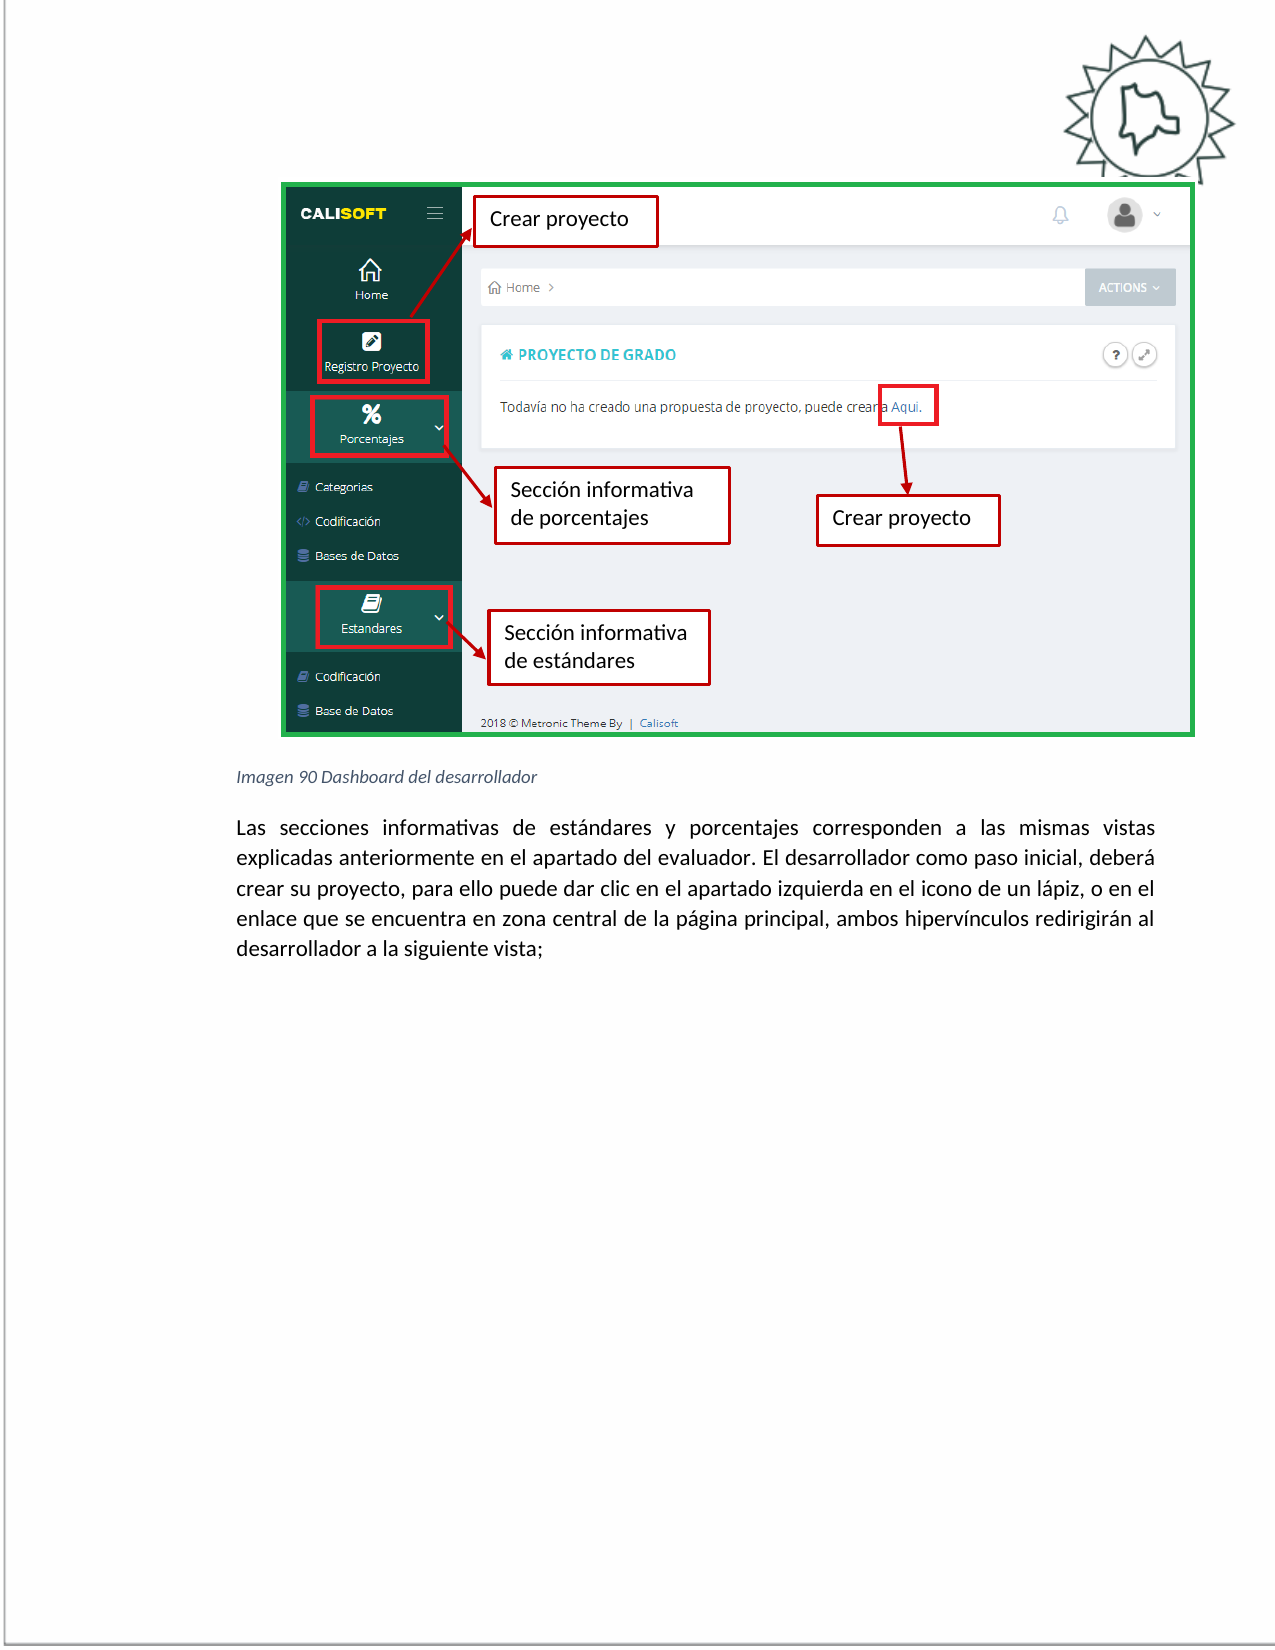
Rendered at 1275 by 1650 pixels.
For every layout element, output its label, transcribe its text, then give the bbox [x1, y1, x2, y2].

picture [3, 0, 1275, 1646]
text Las secciones informativas de estándares y porcentajes corresponden a las mismas vistas explicadas anteriormente en el apartado del evaluador. El desarrollador como paso inicial, deberá crear su proyecto, para ello puede dar clic en el apartado izquierda en el icono de un lápiz, o en el enlace que se encuentra en zona central de la página principal, ambos hipervínculos redirigirán al desarrollador a la siguiente vista; [236, 813, 1157, 962]
